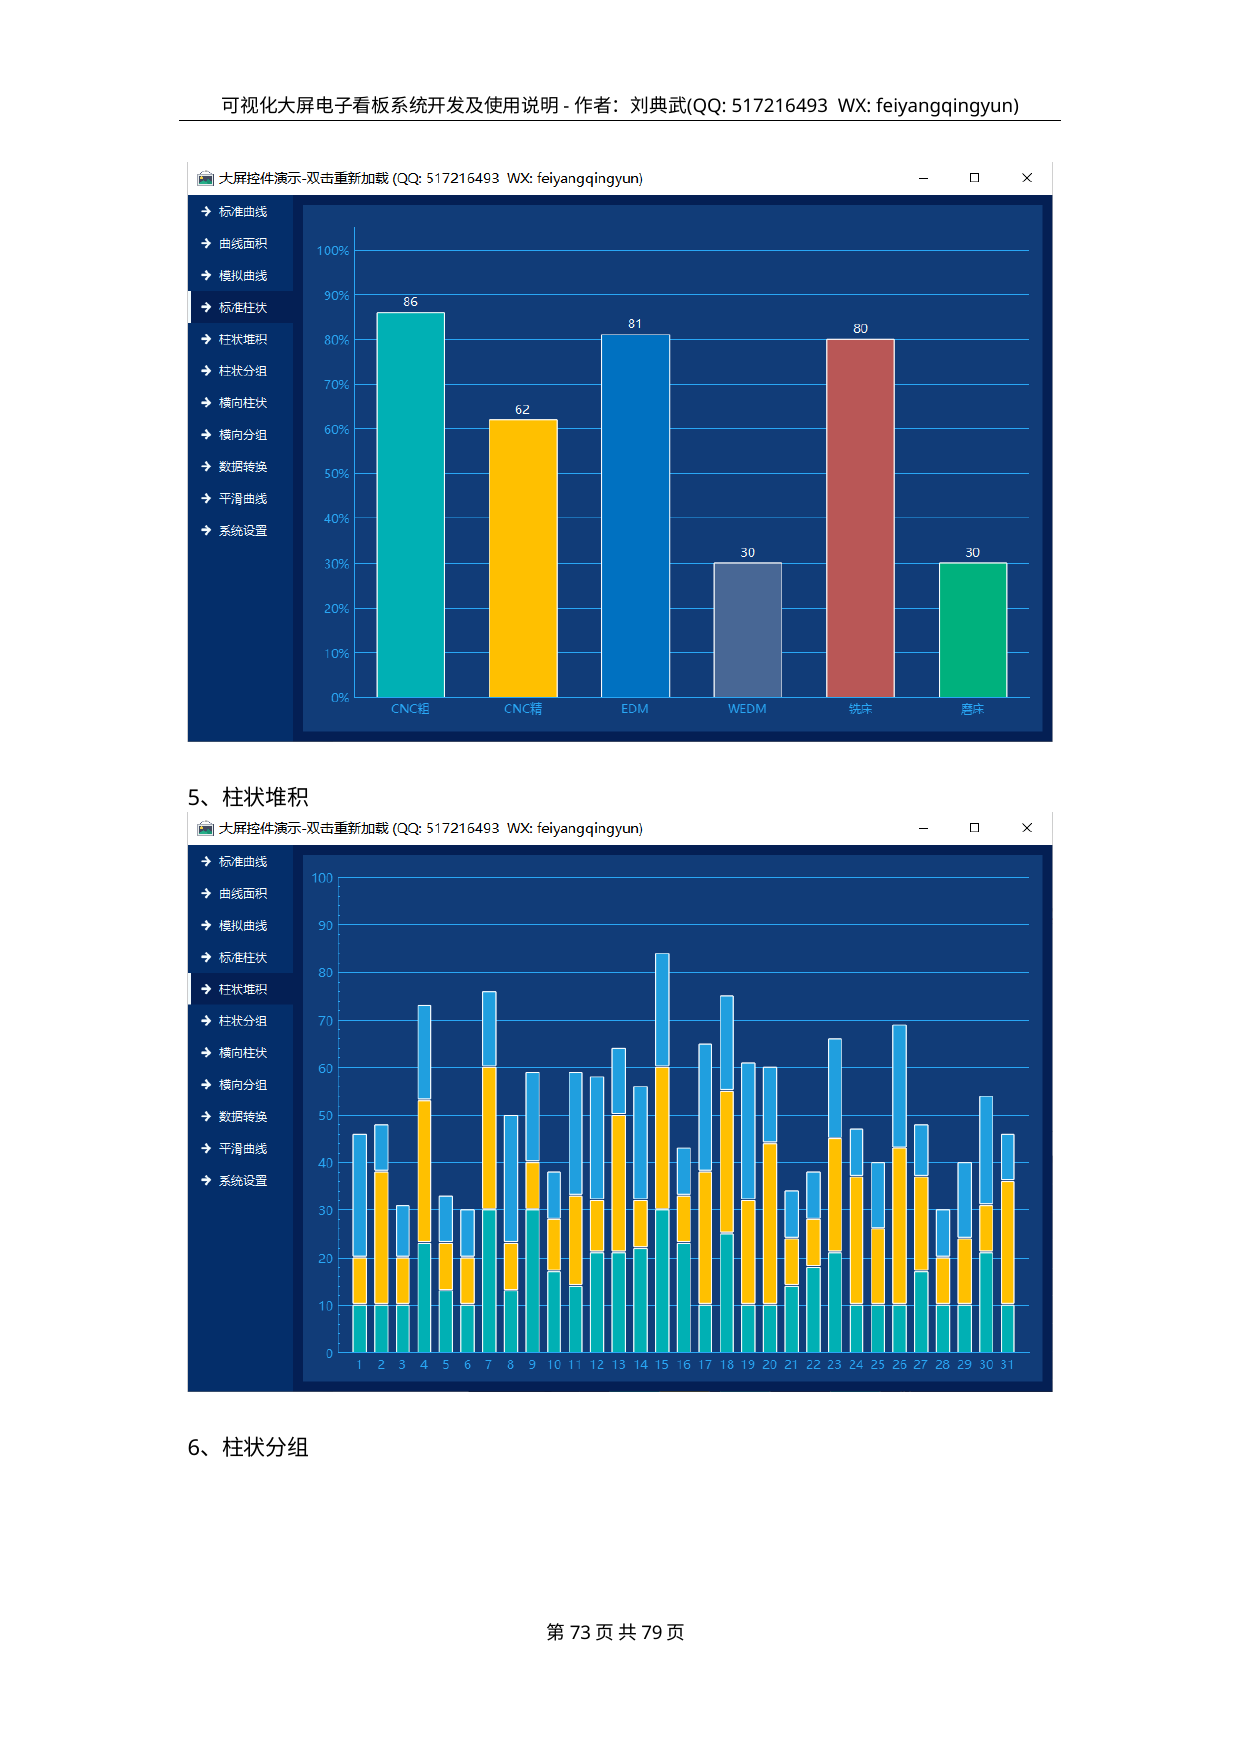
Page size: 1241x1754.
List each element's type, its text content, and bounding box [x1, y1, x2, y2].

picture [187, 162, 1053, 742]
picture [187, 812, 1053, 1392]
text 6、柱状分组 [187, 1429, 1053, 1462]
text 5、柱状堆积 [187, 779, 1053, 812]
